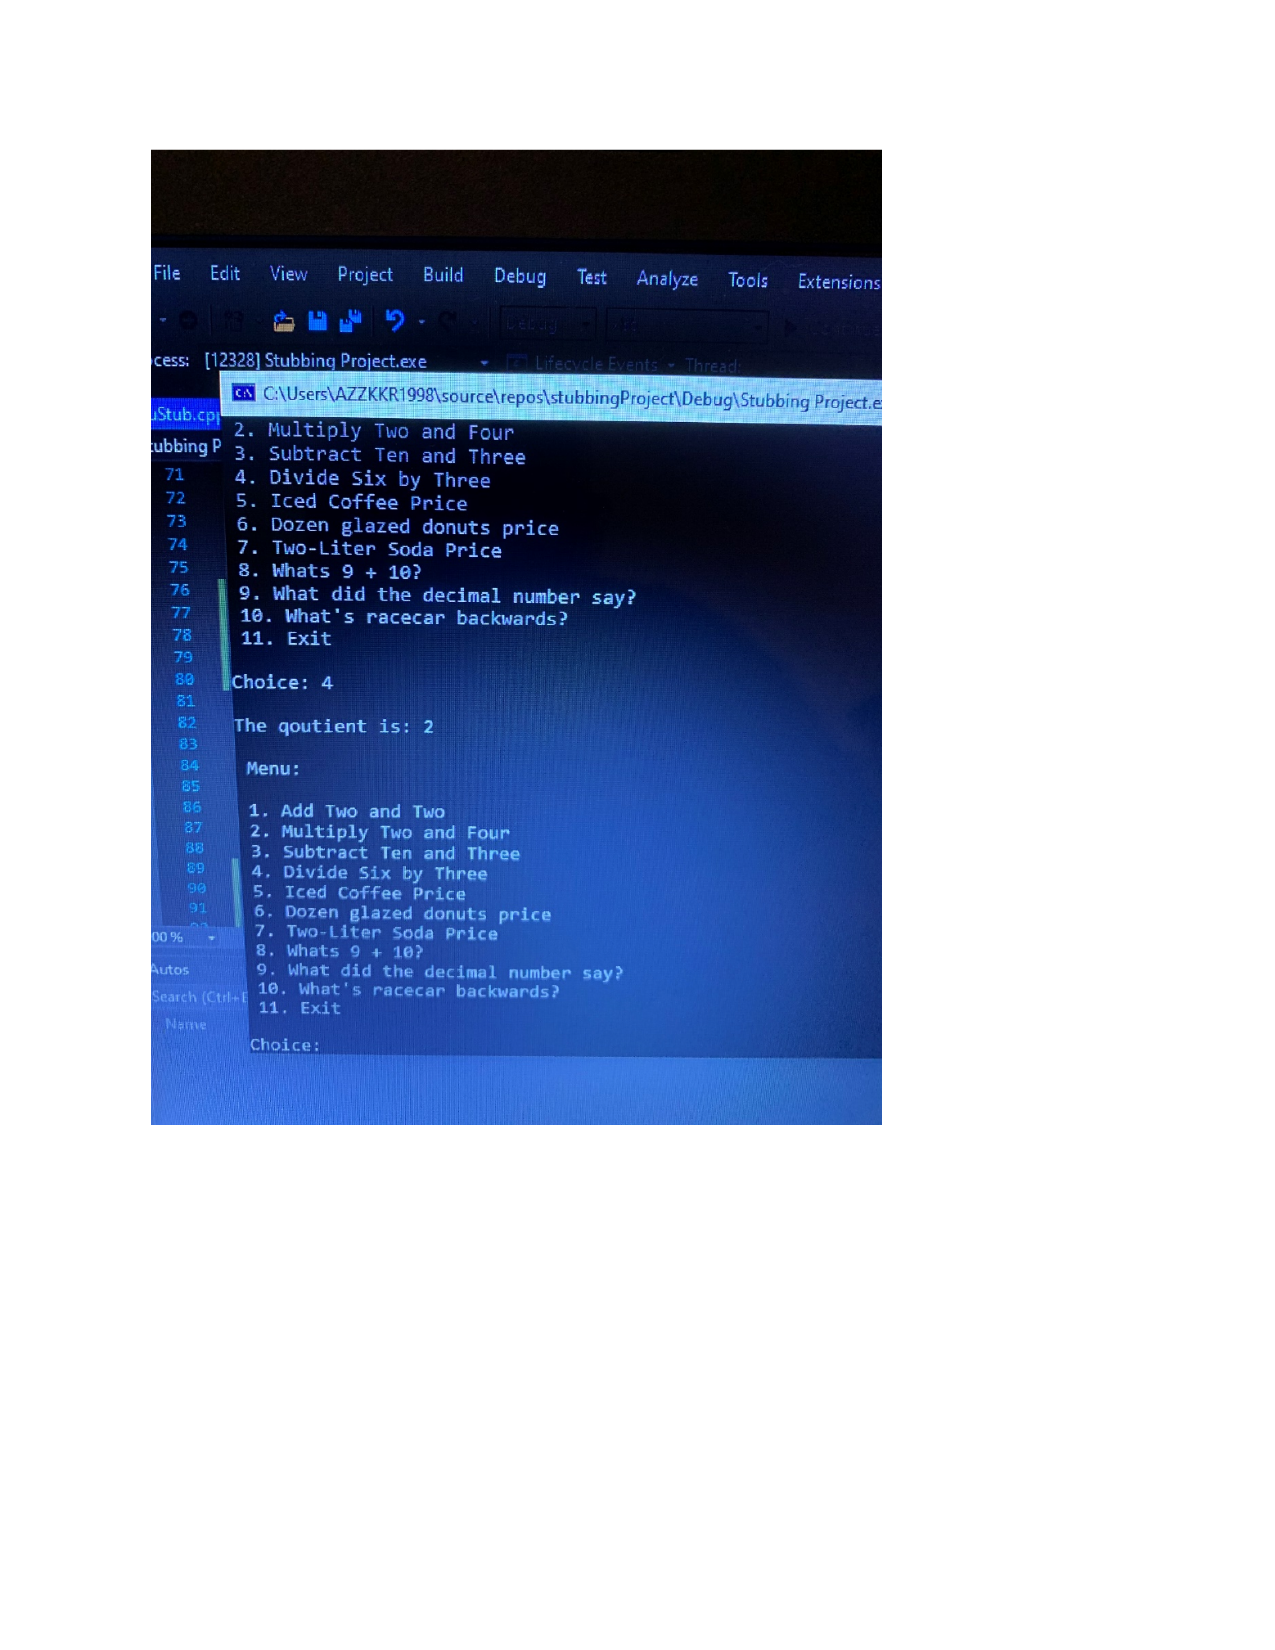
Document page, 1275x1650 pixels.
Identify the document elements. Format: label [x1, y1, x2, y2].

picture [151, 151, 882, 1124]
